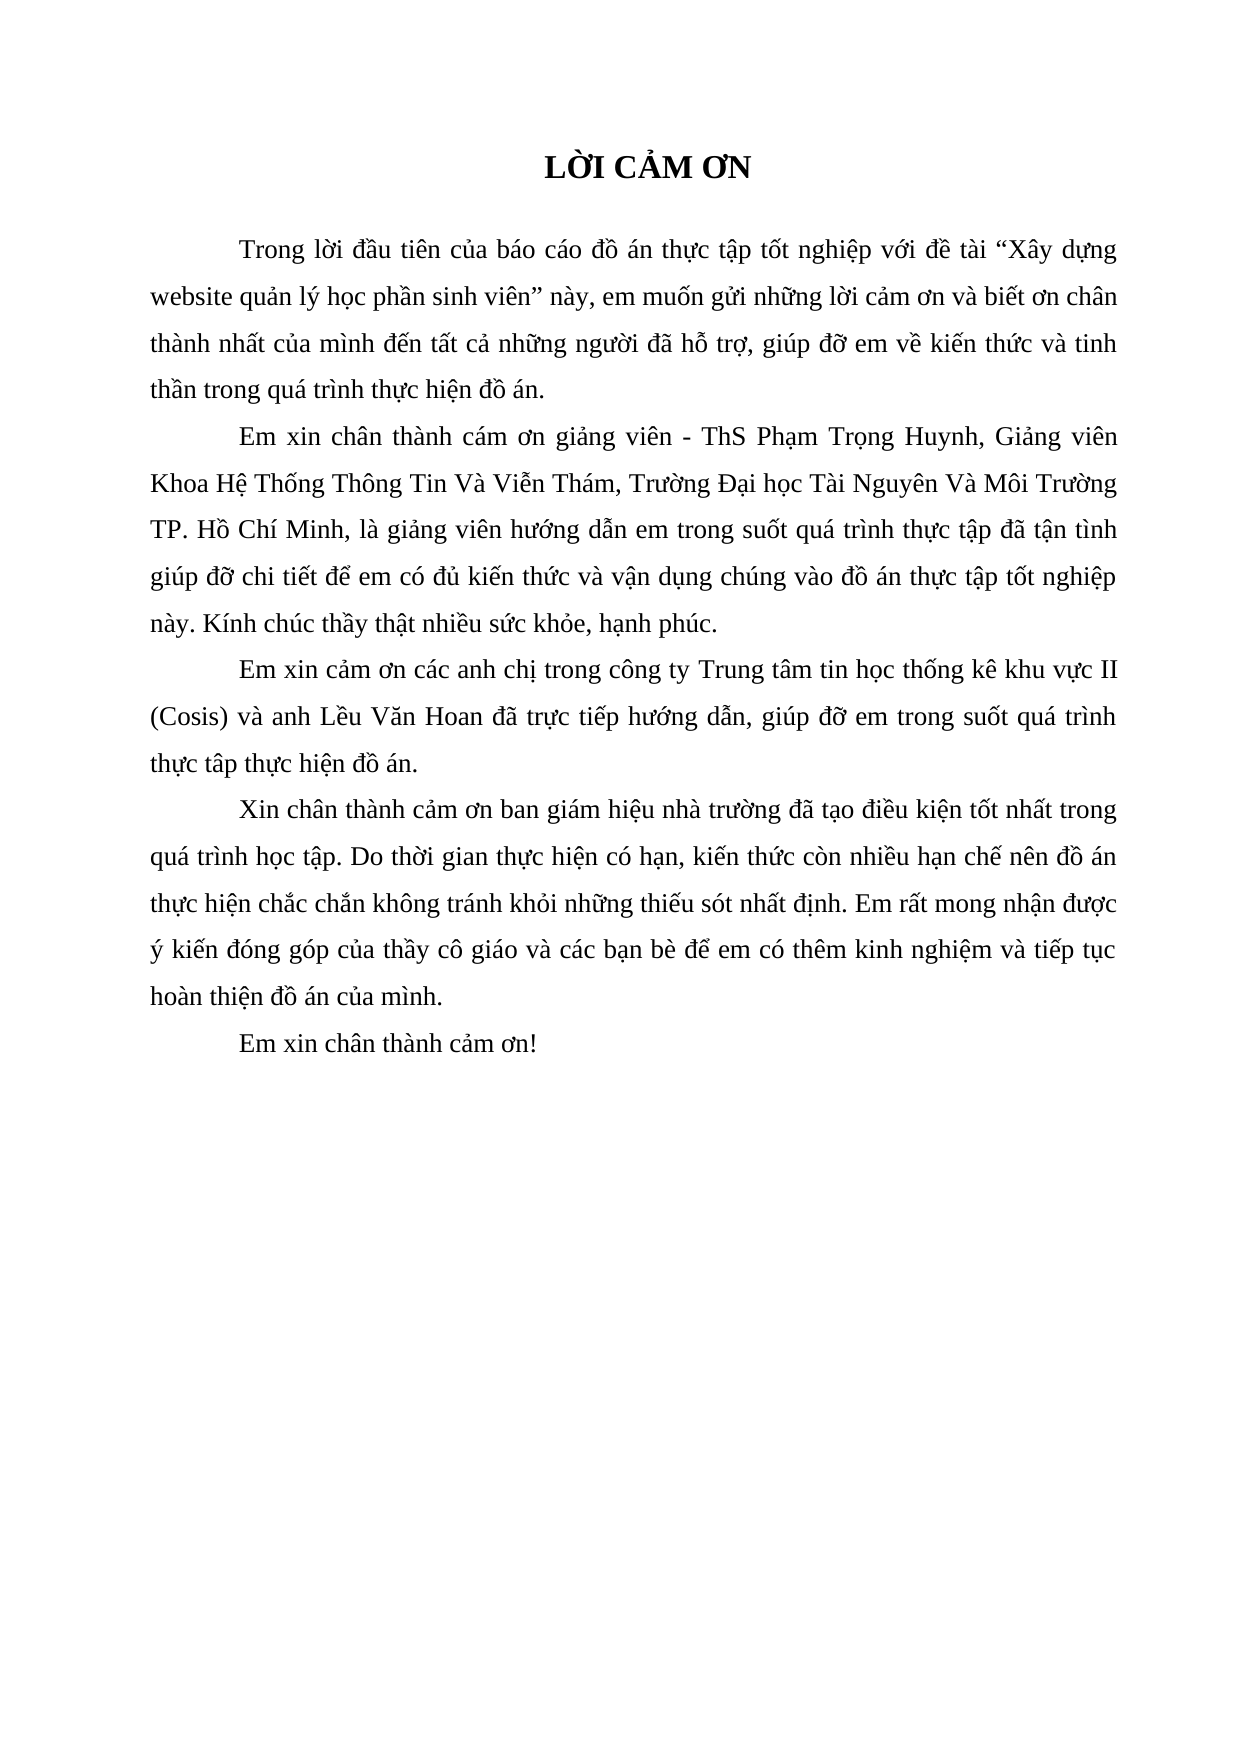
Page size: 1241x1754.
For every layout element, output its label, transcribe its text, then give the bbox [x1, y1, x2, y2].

text Em xin chân thành cám ơn giảng viên - ThS Phạm Trọng Huynh, Giảng viên Khoa Hệ Thống Thông Tin Và Viễn Thám, Trường Đại học Tài Nguyên Và Môi Trường TP. Hồ Chí Minh, là giảng viên hướng dẫn em trong suốt quá trình thực tập đã tận tình giúp đỡ chi tiết để em có đủ kiến thức và vận dụng chúng vào đồ án thực tập tốt nghiệp này. Kính chúc thầy thật nhiều sức khỏe, hạnh phúc. [150, 420, 1119, 638]
text LỜI CẢM ƠN [150, 147, 1146, 185]
text Em xin chân thành cảm ơn! [150, 1027, 1119, 1058]
text Trong lời đầu tiên của báo cáo đồ án thực tập tốt nghiệp với đề tài “Xây dựng website quản lý học phần sinh viên” này, em muốn gửi những lời cảm ơn và biết ơn chân thành nhất của mình đến tất cả những người đã hỗ trợ, giúp đỡ em về kiến thức và tinh thần trong quá trình thực hiện đồ án. [150, 233, 1119, 405]
text Xin chân thành cảm ơn ban giám hiệu nhà trường đã tạo điều kiện tốt nhất trong quá trình học tập. Do thời gian thực hiện có hạn, kiến thức còn nhiều hạn chế nên đồ án thực hiện chắc chắn không tránh khỏi những thiếu sót nhất định. Em rất mong nhận được ý kiến đóng góp của thầy cô giáo và các bạn bè để em có thêm kinh nghiệm và tiếp tục hoàn thiện đồ án của mình. [150, 793, 1119, 1011]
text Em xin cảm ơn các anh chị trong công ty Trung tâm tin học thống kê khu vực II (Cosis) và anh Lều Văn Hoan đã trực tiếp hướng dẫn, giúp đỡ em trong suốt quá trình thực tâp thực hiện đồ án. [150, 653, 1119, 778]
